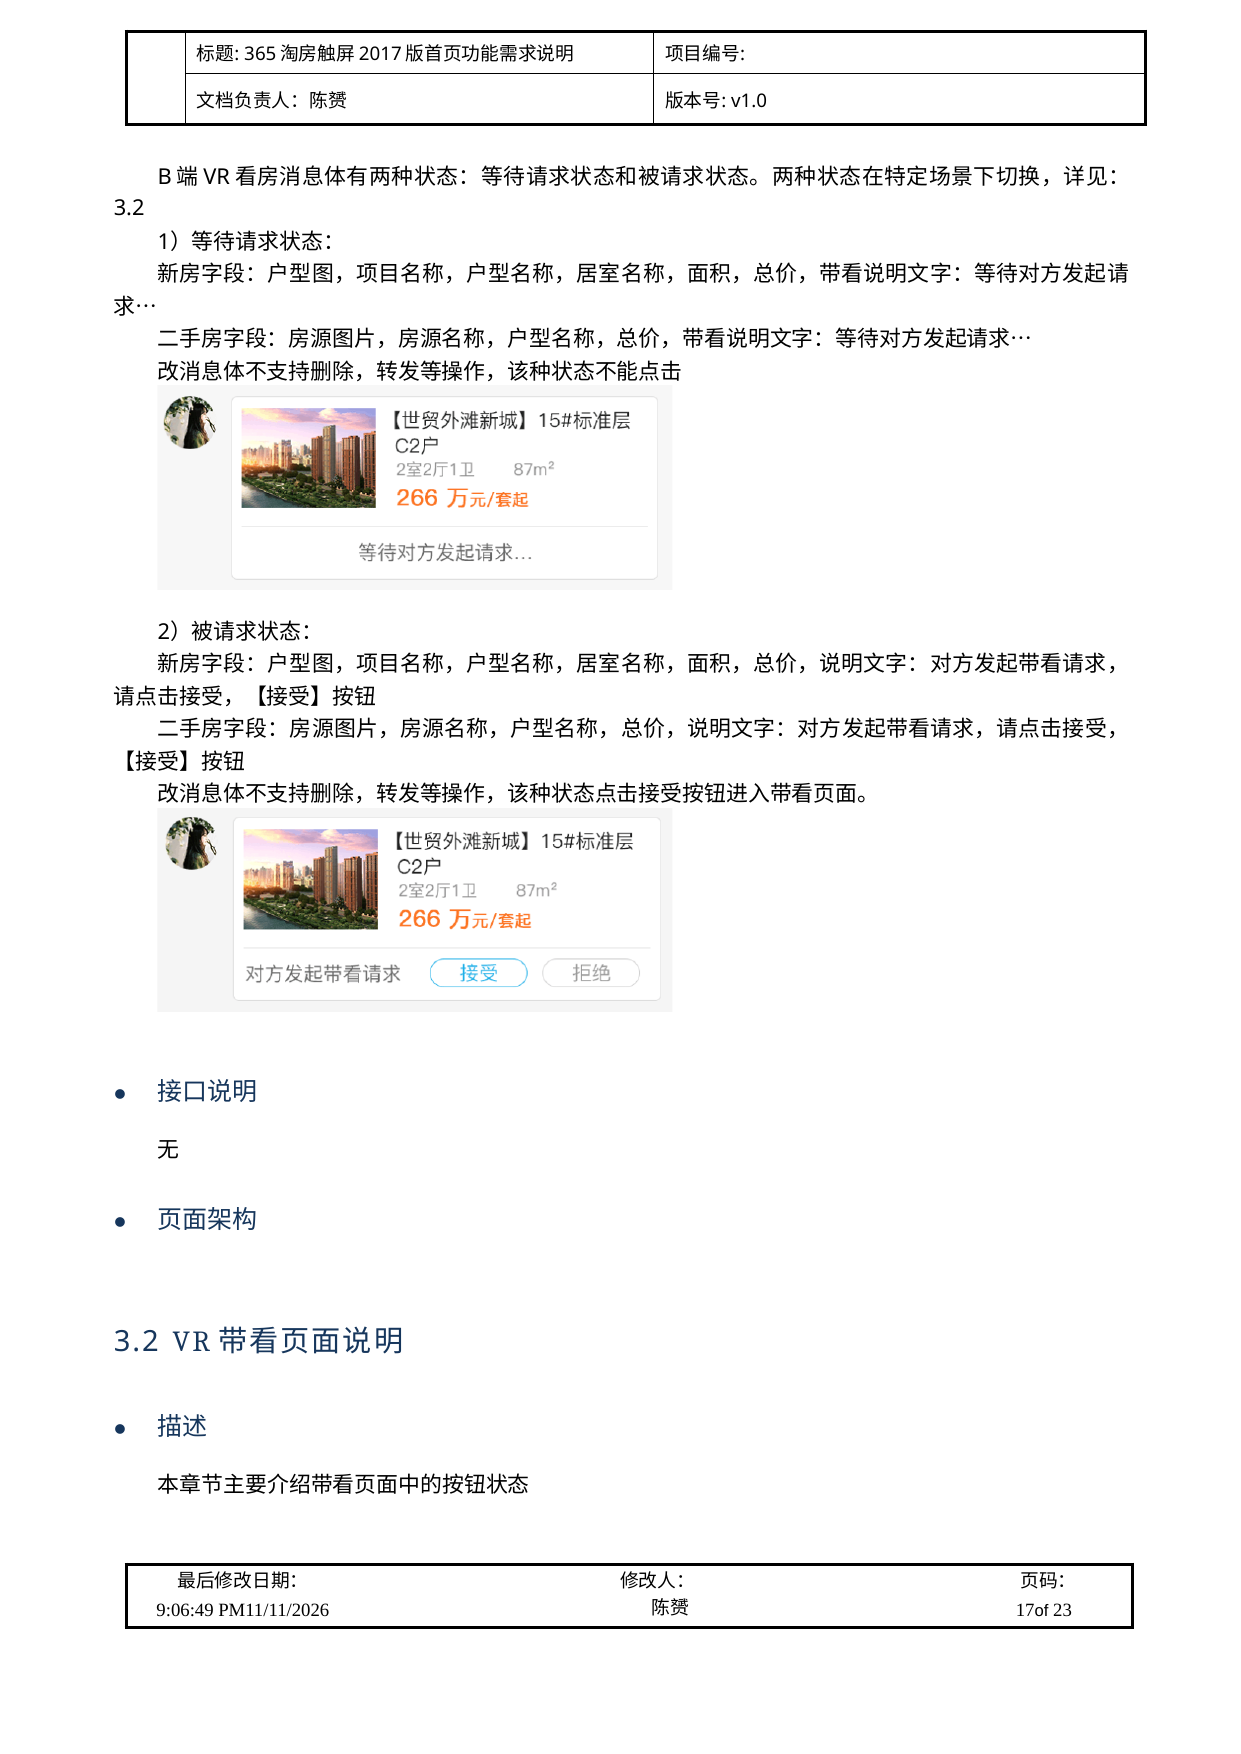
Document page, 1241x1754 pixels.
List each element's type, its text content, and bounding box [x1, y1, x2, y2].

text B端VR看房消息体有两种状态：等待请求状态和被请求状态。两种状态在特定场景下切换，详见：3.2 [113, 158, 1131, 223]
subtitle VR带看页面说明 [113, 1306, 1131, 1371]
text 接口说明 [113, 1057, 1131, 1122]
text 新房字段：户型图，项目名称，户型名称，居室名称，面积，总价，带看说明文字：等待对方发起请求… [113, 256, 1131, 321]
text 1）等待请求状态： [113, 223, 1131, 256]
text 无 [113, 1132, 1131, 1164]
text 页面架构 [113, 1185, 1131, 1250]
text 二手房字段：房源图片，房源名称，户型名称，总价，带看说明文字：等待对方发起请求… [113, 321, 1131, 353]
text 二手房字段：房源图片，房源名称，户型名称，总价，说明文字：对方发起带看请求，请点击接受，【接受】按钮 [113, 711, 1131, 776]
text 改消息体不支持删除，转发等操作，该种状态点击接受按钮进入带看页面。 [113, 776, 1131, 808]
text 改消息体不支持删除，转发等操作，该种状态不能点击 [113, 353, 1131, 386]
picture [157, 808, 673, 1012]
text 本章节主要介绍带看页面中的按钮状态 [158, 1467, 1131, 1499]
picture [157, 385, 673, 590]
text 2）被请求状态： [113, 613, 1131, 646]
text 新房字段：户型图，项目名称，户型名称，居室名称，面积，总价，说明文字：对方发起带看请求，请点击接受，【接受】按钮 [113, 646, 1131, 711]
text 描述 [113, 1392, 1131, 1457]
